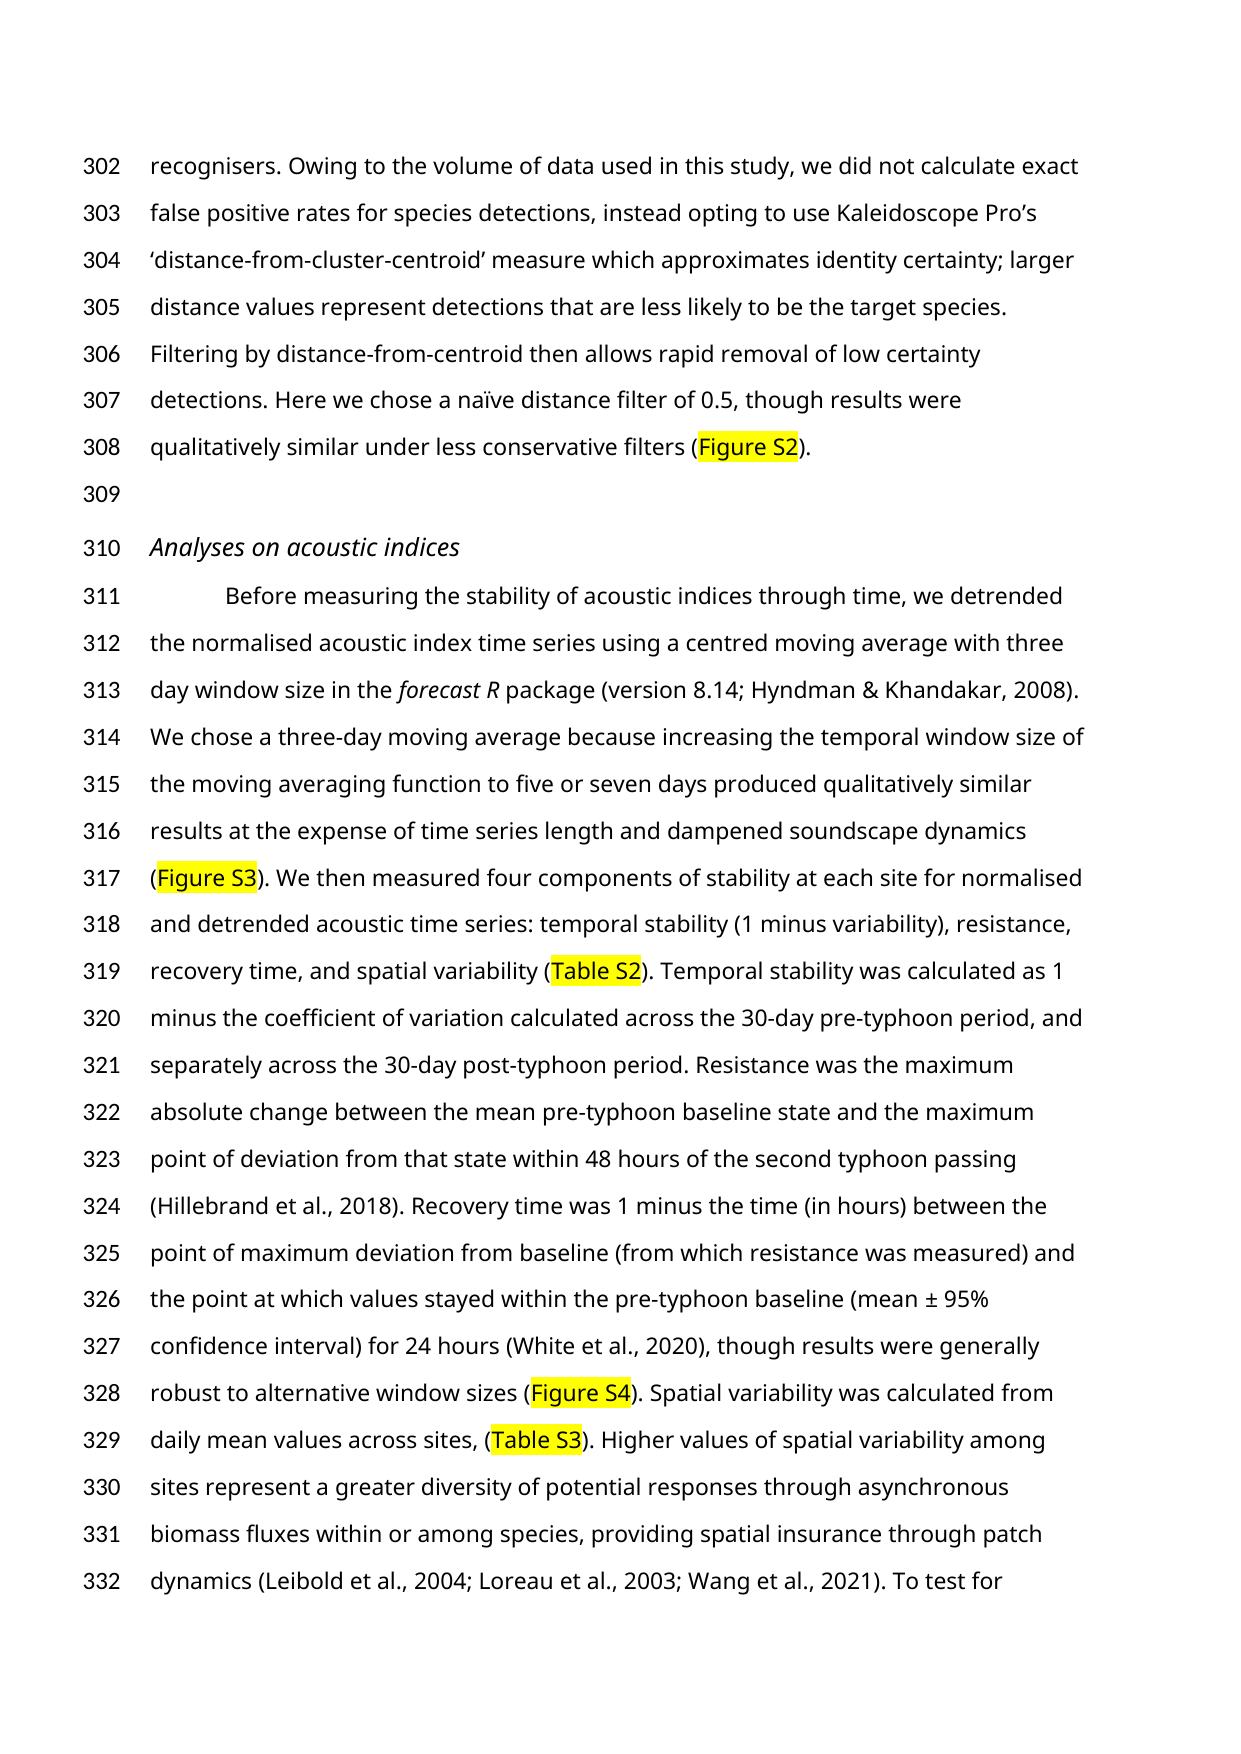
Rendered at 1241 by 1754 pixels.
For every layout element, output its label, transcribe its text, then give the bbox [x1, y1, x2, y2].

text Analyses on acoustic indices [150, 529, 1090, 563]
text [150, 150, 1090, 462]
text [150, 580, 1090, 1596]
